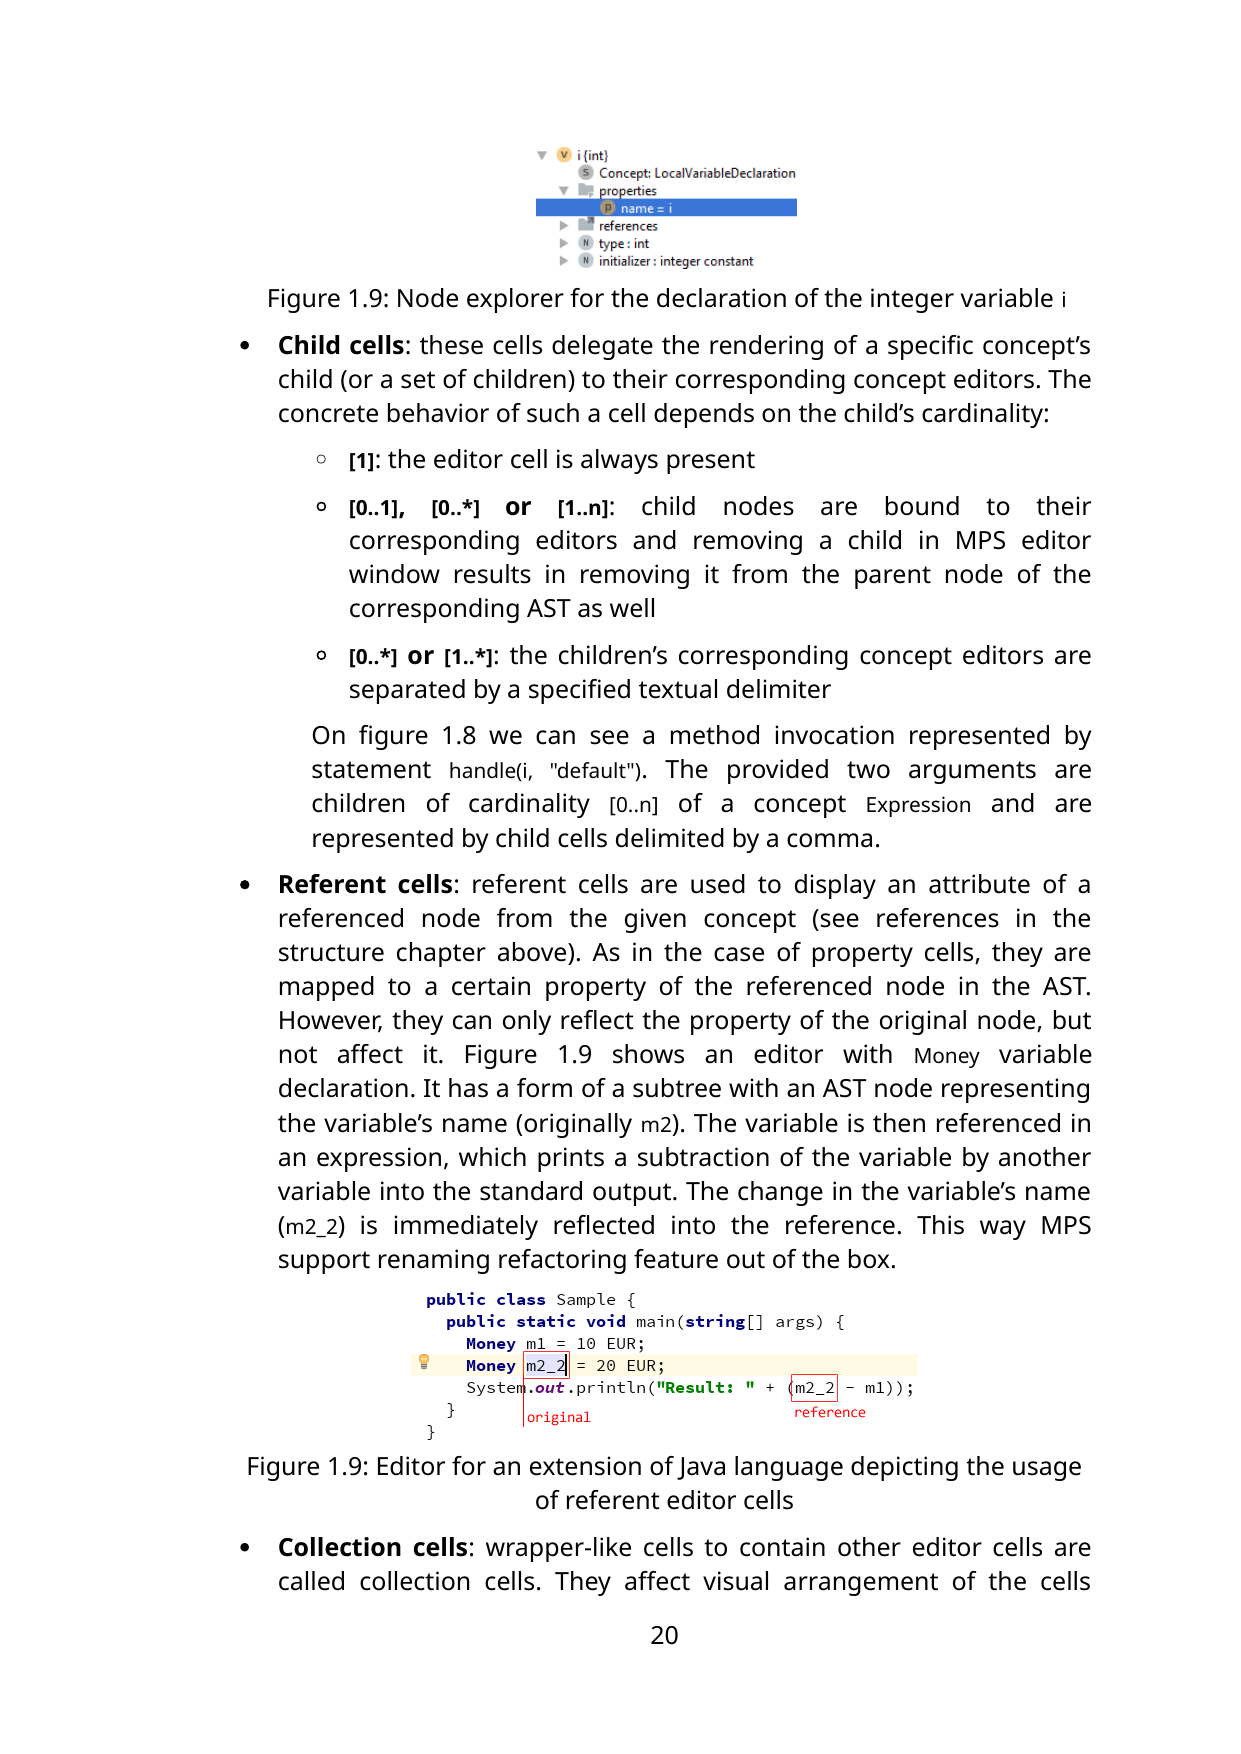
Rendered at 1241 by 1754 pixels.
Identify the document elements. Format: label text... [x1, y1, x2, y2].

list [0..1], [0..*] or [1..n]: child nodes are bound to their corresponding editors and removing a child in MPS editor window results in removing it from the parent node of the corresponding AST as well [311, 489, 1092, 625]
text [240, 1529, 1092, 1598]
list [0..*] or [1..*]: the children’s corresponding concept editors are separated by a specified textual delimiter [311, 637, 1092, 706]
list On figure 1.8 we can see a method invocation represented by statement handle(i, "default"). The provided two arguments are children of cardinality [0..n] of a concept Expression and are represented by child cells delimited by a comma. [311, 718, 1092, 854]
picture [536, 147, 797, 269]
picture [410, 1288, 919, 1449]
text Child cells: these cells delegate the rendering of a specific concept’s child (or a set of children) to their corresponding concept editors. The concrete behavior of such a cell depends on the child’s cardinality: [240, 327, 1092, 429]
list Figure 1.9: Node explorer for the declaration of the integer variable i [240, 281, 1092, 315]
text Referent cells: referent cells are used to display an attribute of a referenced node from the given concept (see references in the structure chapter above). As in the case of property cells, they are mapped to a certain property of the referenced node in the AST. However, they can only reflect the property of the original node, but not affect it. Figure 1.9 shows an editor with Money variable declaration. It has a form of a subtree with an AST node representing the variable’s name (originally m2). The variable is then referenced in an expression, which prints a subtraction of the variable by another variable into the standard output. The change in the variable’s name (m2_2) is immediately reflected into the reference. This way MPS support renaming refactoring feature out of the box. [240, 867, 1092, 1276]
text Figure 1.9: Editor for an extension of Java language depicting the usage of referent editor cells [236, 1449, 1092, 1517]
list [1]: the editor cell is always present [311, 442, 1092, 476]
